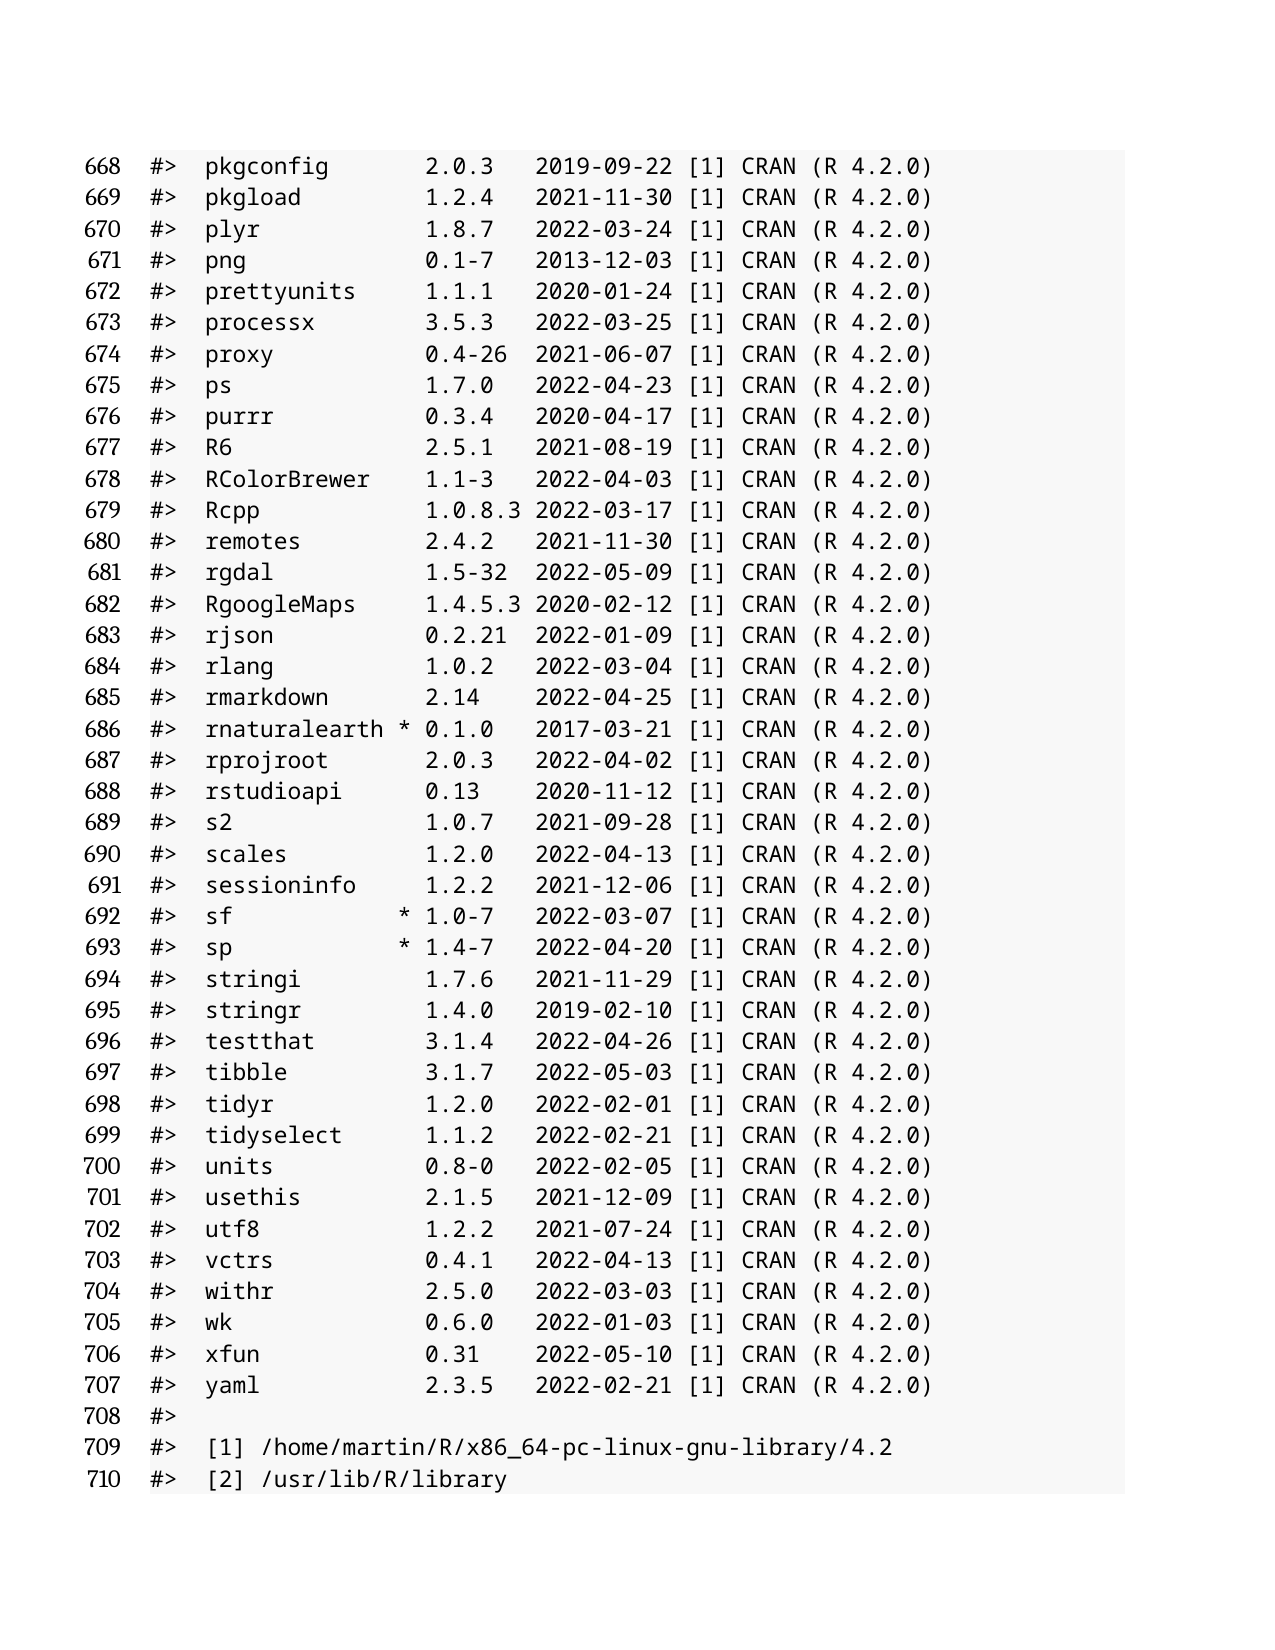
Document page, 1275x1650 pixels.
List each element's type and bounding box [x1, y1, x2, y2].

text [150, 150, 1125, 1494]
